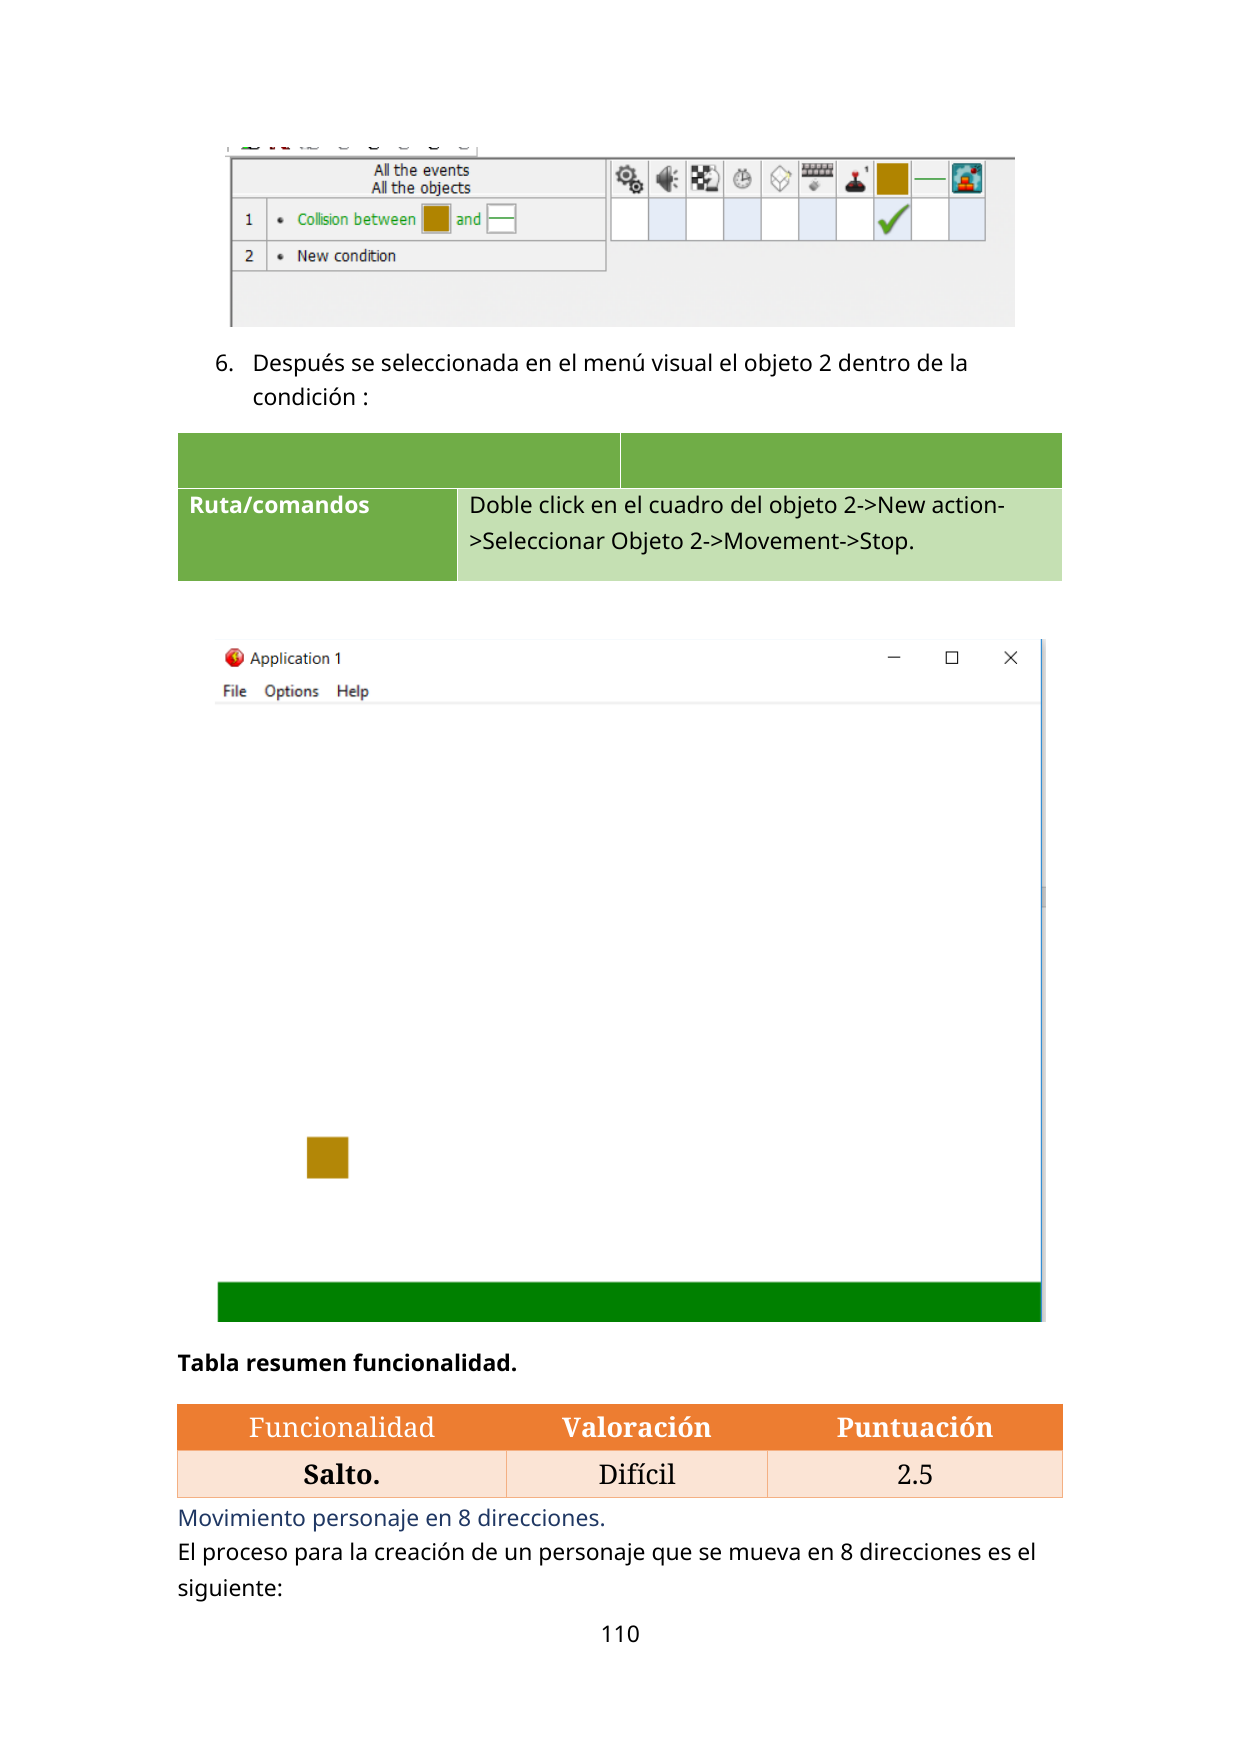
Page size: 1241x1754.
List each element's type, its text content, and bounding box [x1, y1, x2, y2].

table_header Funcionalidad [178, 1405, 506, 1450]
table_header [178, 433, 620, 488]
list Después se seleccionada en el menú visual el objeto 2 dentro de la condición : [215, 347, 1063, 412]
text El proceso para la creación de un personaje que se mueva en 8 direcciones es el siguiente: [177, 1536, 1063, 1603]
subtitle Movimiento personaje en 8 direcciones. [177, 1502, 1063, 1533]
table_header Valoración [507, 1405, 767, 1450]
table_cell Salto. [178, 1451, 506, 1497]
table_cell Difícil [507, 1451, 767, 1497]
picture [225, 147, 1015, 327]
text Tabla resumen funcionalidad. [177, 1347, 1063, 1378]
table_header [621, 433, 1062, 488]
table_cell Doble click en el cuadro del objeto 2->New action->Seleccionar Objeto 2->Movement->Stop. [458, 489, 1062, 581]
table_header Puntuación [768, 1405, 1062, 1450]
table_cell 2.5 [768, 1451, 1062, 1497]
picture [214, 639, 1046, 1322]
table_cell Ruta/comandos [178, 489, 457, 581]
